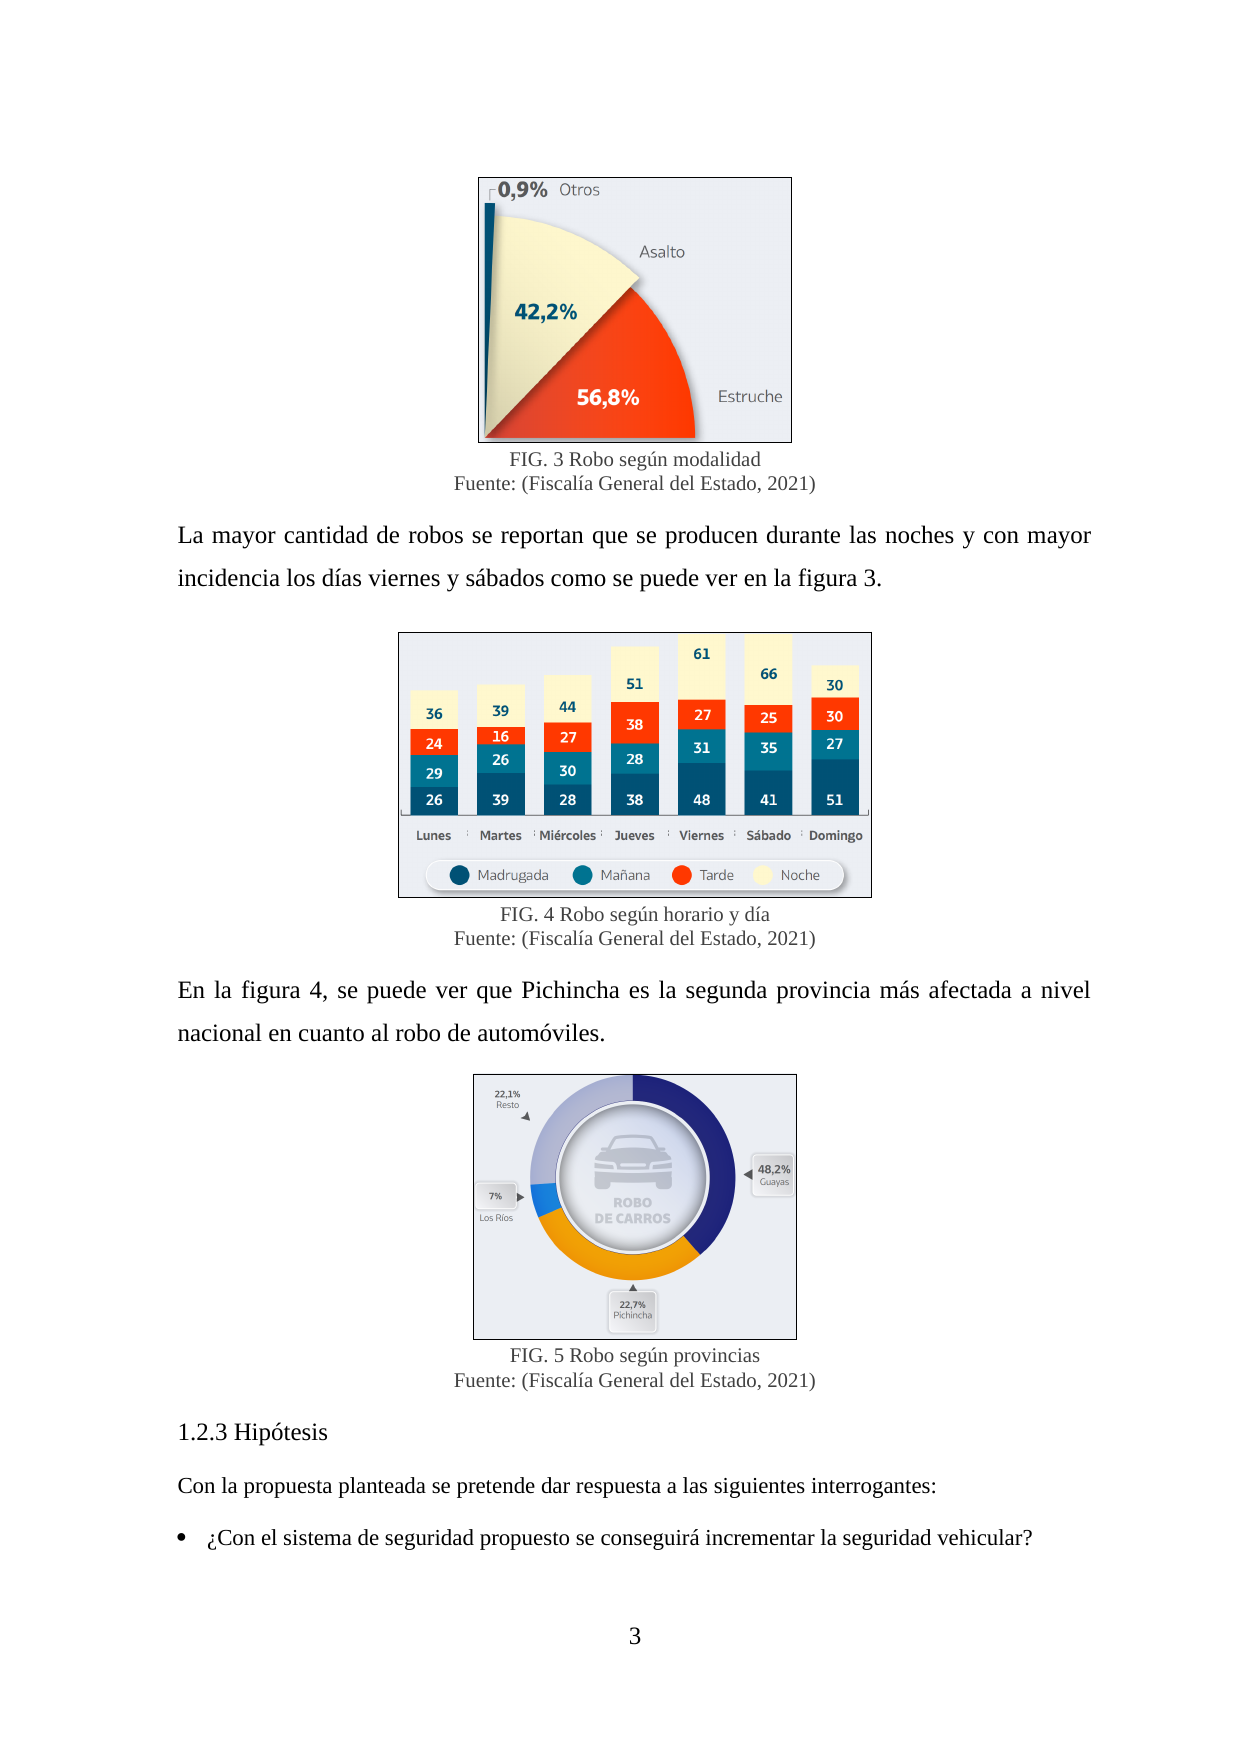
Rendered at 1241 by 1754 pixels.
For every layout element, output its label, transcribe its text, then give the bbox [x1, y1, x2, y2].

text Fuente: (Fiscalía General del Estado, 2021) [267, 471, 1002, 495]
text En la figura 4, se puede ver que Pichincha es la segunda provincia más afectada a nivel nacional en cuanto al robo de automóviles. [177, 975, 1092, 1047]
text Fuente: (Fiscalía General del Estado, 2021) [267, 1367, 1003, 1392]
picture [399, 633, 871, 897]
list ¿Con el sistema de seguridad propuesto se conseguirá incrementar la seguridad vehicular? [177, 1524, 1092, 1551]
picture [474, 1075, 796, 1339]
text FIG. 3 Robo según modalidad [267, 447, 1002, 471]
picture [479, 178, 791, 442]
text La mayor cantidad de robos se reportan que se producen durante las noches y con mayor incidencia los días viernes y sábados como se puede ver en la figura 3. [177, 520, 1092, 592]
text FIG. 5 Robo según provincias [267, 1343, 1002, 1367]
subtitle 1.2.3 Hipótesis [177, 1417, 1092, 1445]
text Con la propuesta planteada se pretende dar respuesta a las siguientes interrogantes: [177, 1472, 1092, 1498]
text FIG. 4 Robo según horario y día [267, 902, 1002, 926]
text Fuente: (Fiscalía General del Estado, 2021) [267, 926, 1003, 950]
